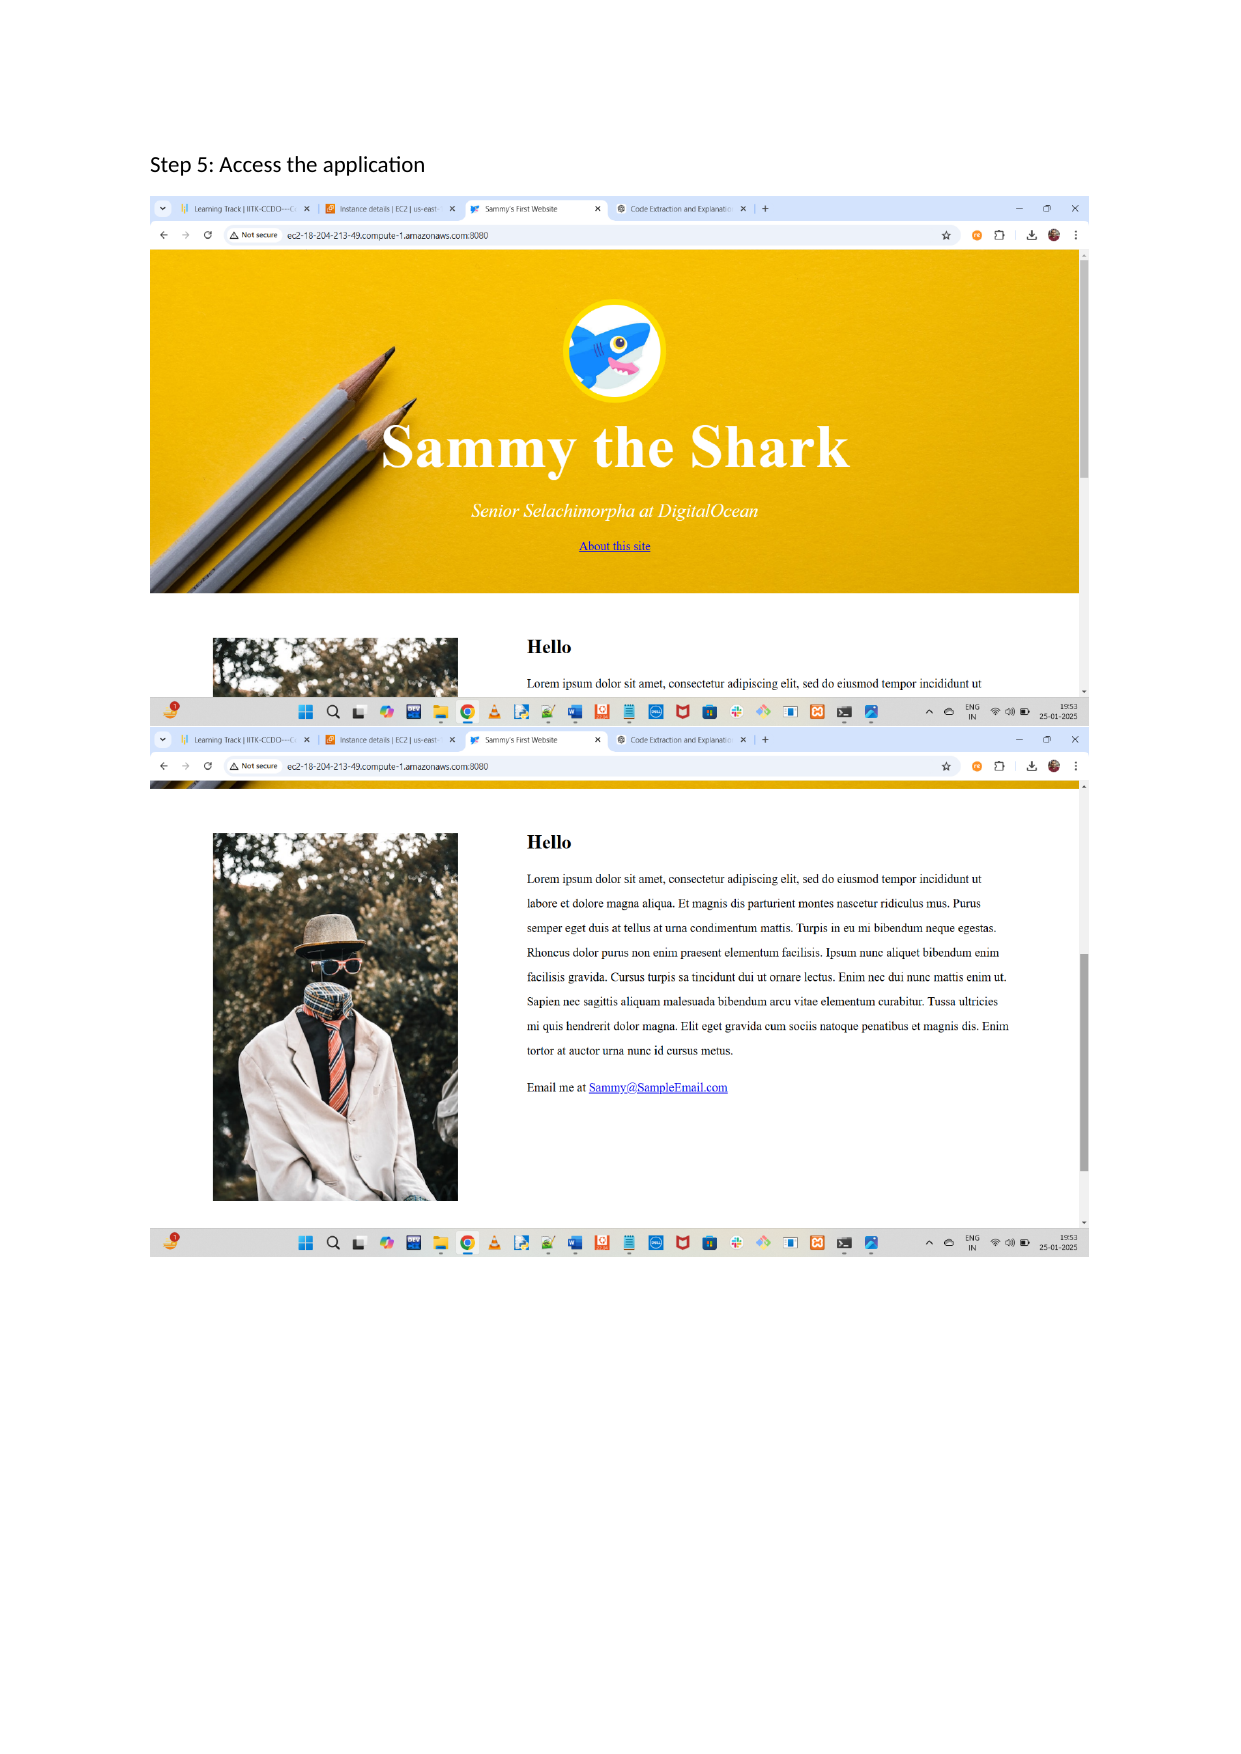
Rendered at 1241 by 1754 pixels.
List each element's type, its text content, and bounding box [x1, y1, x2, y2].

text Step 5: Access the application [150, 150, 1090, 178]
picture [150, 727, 1089, 1257]
picture [150, 196, 1089, 726]
